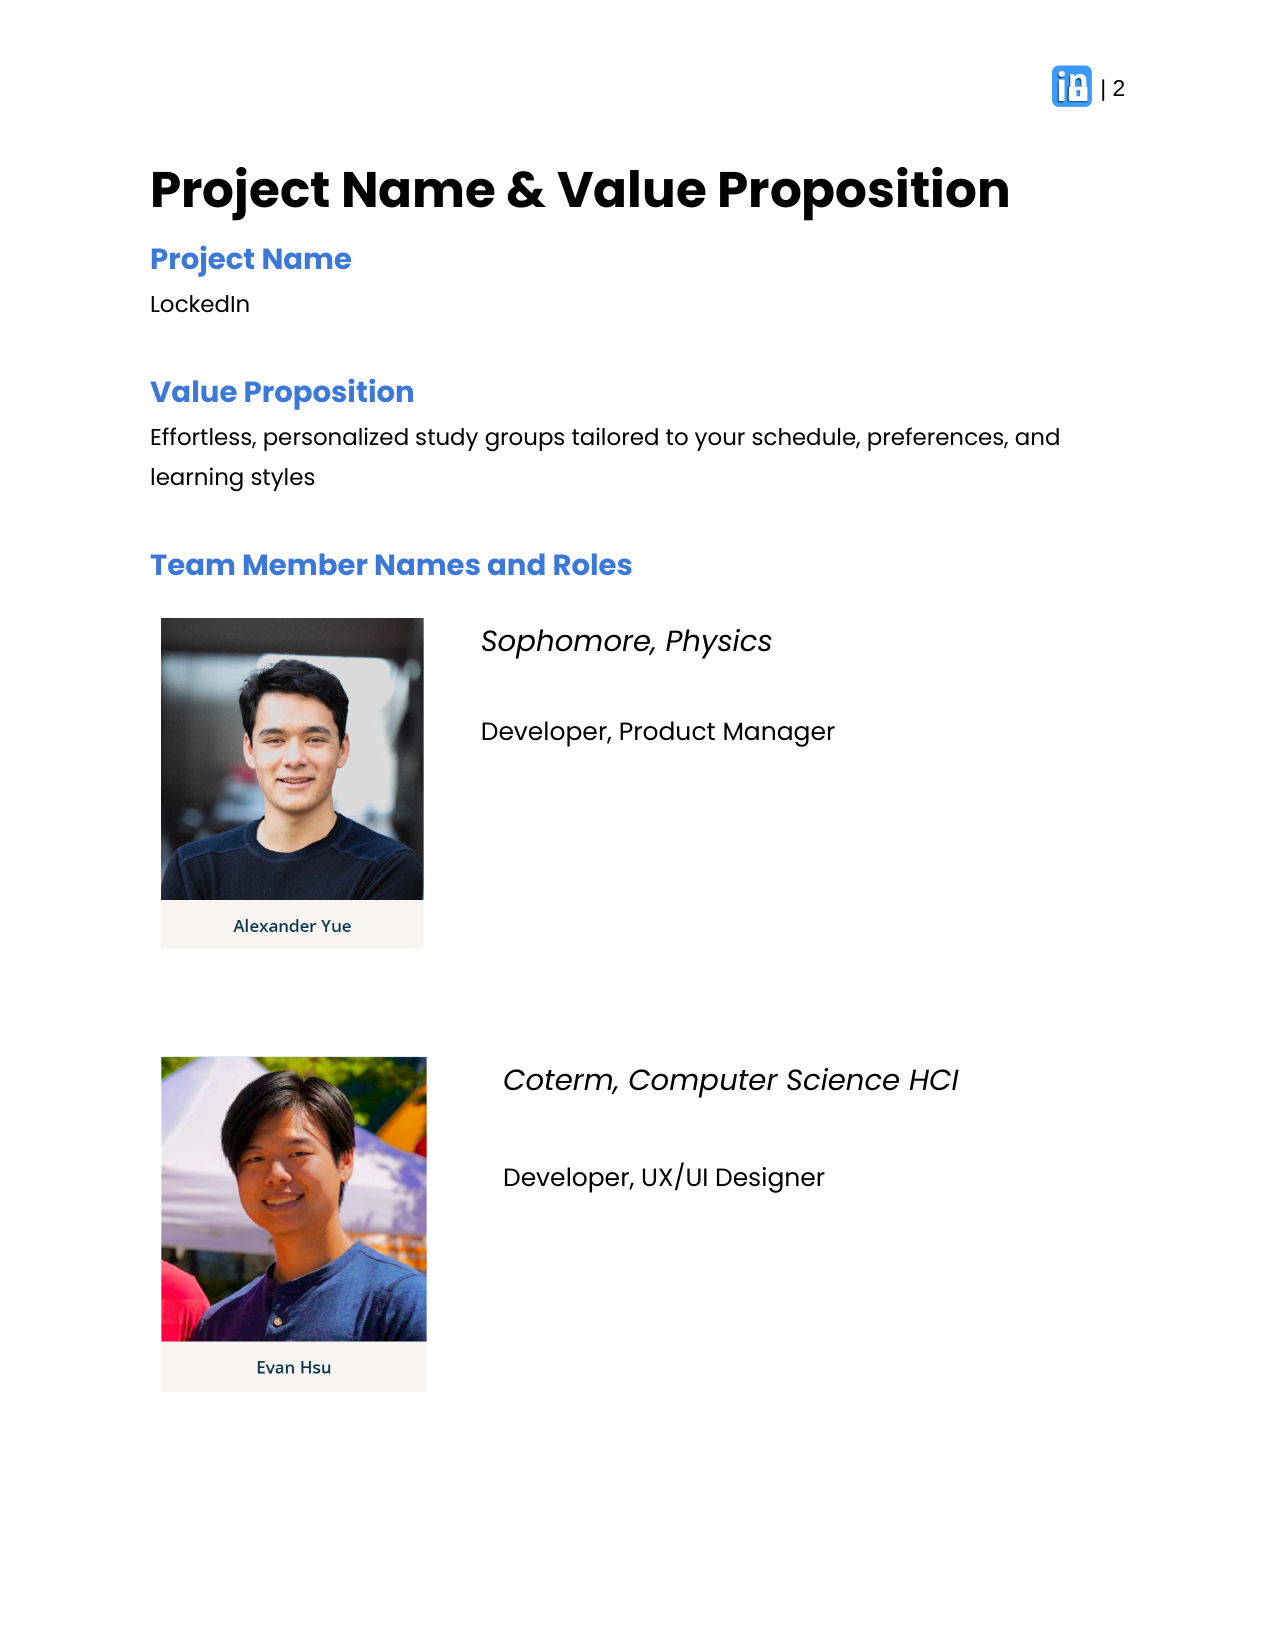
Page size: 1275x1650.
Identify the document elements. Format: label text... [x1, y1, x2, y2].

table_header [152, 1031, 476, 1421]
table_header Sophomore, Physics Developer, Product Manager [456, 593, 1125, 978]
text Project Name & Value Proposition [150, 150, 1125, 225]
text Effortless, personalized study groups tailored to your schedule, preferences, and learning styles [150, 419, 1125, 493]
table_header [151, 593, 455, 978]
text Value Proposition [150, 369, 1125, 413]
table_header Coterm, Computer Science HCI Developer, UX/UI Designer [479, 1031, 1125, 1421]
picture [1050, 64, 1095, 109]
text Team Member Names and Roles [150, 542, 1125, 585]
picture [161, 618, 424, 949]
text Project Name [150, 236, 1125, 280]
text LockedIn [150, 287, 1125, 321]
picture [161, 1056, 427, 1392]
